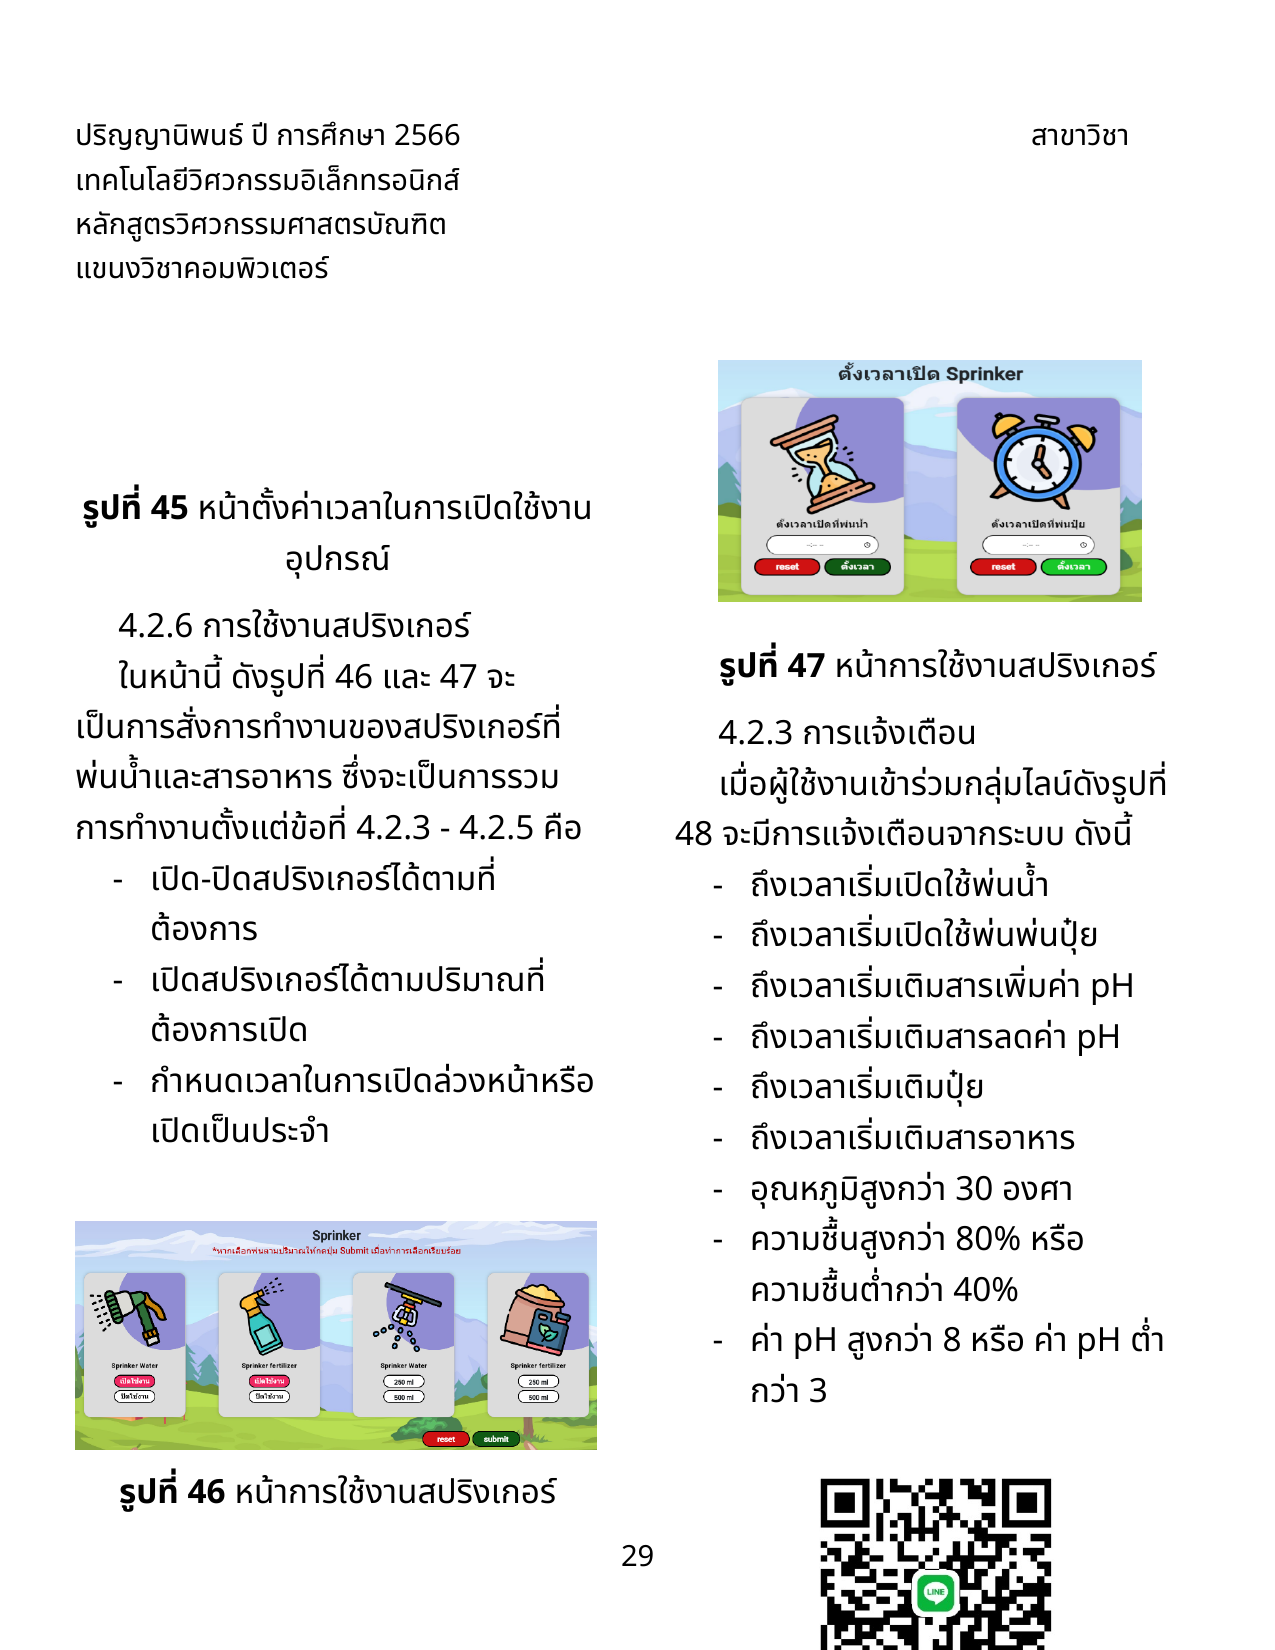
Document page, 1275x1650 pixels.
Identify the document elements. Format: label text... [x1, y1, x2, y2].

text รูปที่ 45 หน้าตั้งค่าเวลาในการเปิดใช้งานอุปกรณ์ [75, 484, 600, 585]
list อุณหภูมิสูงกว่า 30 องศา [712, 1164, 1200, 1215]
list ถึงเวลาเริ่มเปิดใช้พ่นน้ำ [712, 861, 1200, 911]
list ค่า pH สูงกว่า 8 หรือ ค่า pH ต่ำกว่า 3 [712, 1316, 1200, 1417]
picture [813, 1471, 1058, 1650]
list ถึงเวลาเริ่มเติมปุ๋ย [712, 1063, 1200, 1114]
list เปิดสปริงเกอร์ได้ตามปริมาณที่ต้องการเปิด [112, 956, 600, 1057]
text รูปที่ 47 หน้าการใช้งานสปริงเกอร์ [675, 642, 1200, 692]
list ความชื้นสูงกว่า 80% หรือ ความชื้นต่ำกว่า 40% [712, 1215, 1200, 1316]
list เปิด-ปิดสปริงเกอร์ได้ตามที่ต้องการ [112, 854, 600, 956]
list กำหนดเวลาในการเปิดล่วงหน้าหรือเปิดเป็นประจำ [112, 1057, 600, 1158]
list ถึงเวลาเริ่มเติมสารอาหาร [712, 1114, 1200, 1164]
picture [75, 1221, 597, 1450]
list ถึงเวลาเริ่มเติมสารลดค่า pH [712, 1012, 1200, 1063]
picture [718, 360, 1142, 602]
text ในหน้านี้ ดังรูปที่ 46 และ 47 จะเป็นการสั่งการทำงานของสปริงเกอร์ที่พ่นน้ำและสารอาหาร ซึ่งจะเป็นการรวมการทำงานตั้งแต่ข้อที่ 4.2.3 - 4.2.5 คือ [75, 652, 600, 854]
text 4.2.3 การแจ้งเตือน [675, 709, 1200, 759]
text รูปที่ 46 หน้าการใช้งานสปริงเกอร์ [75, 1468, 600, 1519]
list ถึงเวลาเริ่มเปิดใช้พ่นพ่นปุ๋ย [712, 911, 1200, 962]
text เมื่อผู้ใช้งานเข้าร่วมกลุ่มไลน์ดังรูปที่ 48 จะมีการแจ้งเตือนจากระบบ ดังนี้ [675, 759, 1200, 861]
list ถึงเวลาเริ่มเติมสารเพิ่มค่า pH [712, 962, 1200, 1012]
text 4.2.6 การใช้งานสปริงเกอร์ [75, 602, 600, 652]
